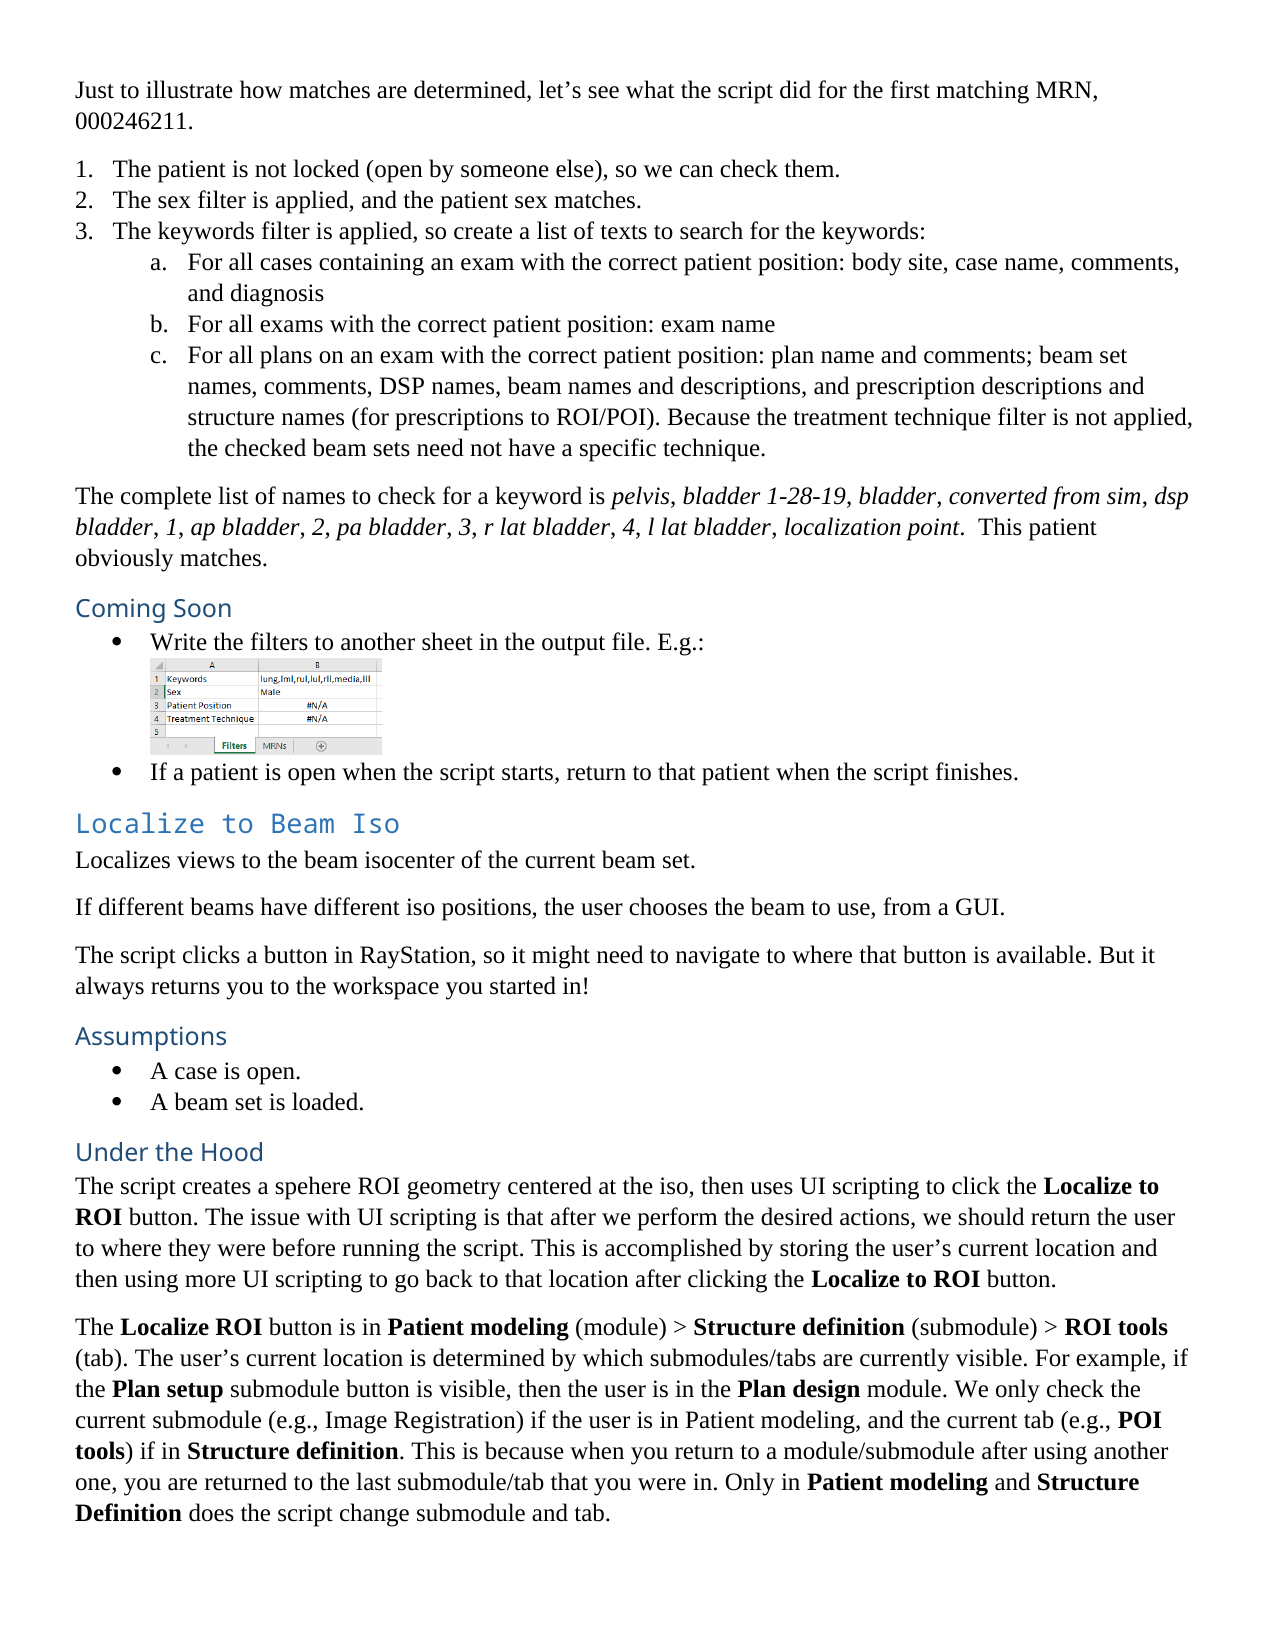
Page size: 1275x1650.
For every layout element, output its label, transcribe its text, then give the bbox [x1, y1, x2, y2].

list The sex filter is applied, and the patient sex matches. [75, 185, 1200, 213]
text Localizes views to the beam isocenter of the current beam set. [75, 845, 1200, 873]
subtitle Under the Hood [75, 1134, 1200, 1168]
list If a patient is open when the script starts, return to that patient when the script finishes. [112, 757, 1200, 786]
list The patient is not locked (open by someone else), so we can check them. [75, 154, 1200, 182]
list For all cases containing an exam with the correct patient position: body site, case name, comments, and diagnosis [150, 247, 1200, 307]
subtitle Coming Soon [75, 591, 1200, 625]
list A beam set is loaded. [112, 1087, 1200, 1116]
subtitle Localize to Beam Iso [75, 805, 1200, 842]
picture [150, 658, 382, 755]
text The script clicks a button in RayStation, so it might need to navigate to where that button is available. But it always returns you to the workspace you started in! [75, 940, 1200, 1000]
list The keywords filter is applied, so create a list of texts to search for the keywords: [75, 216, 1200, 244]
text The complete list of names to check for a keyword is pelvis, bladder 1-28-19, bladder, converted from sim, dsp bladder, 1, ap bladder, 2, pa bladder, 3, r lat bladder, 4, l lat bladder, localization point. This patient obviously matches. [75, 481, 1200, 572]
text The Localize ROI button is in Patient modeling (module) > Structure definition (submodule) > ROI tools (tab). The user’s current location is determined by which submodules/tabs are currently visible. For example, if the Plan setup submodule button is visible, then the user is in the Plan design module. We only check the current submodule (e.g., Image Registration) if the user is in Patient modeling, and the current tab (e.g., POI tools) if in Structure definition. This is because when you return to a module/submodule after using another one, you are returned to the last submodule/tab that you were in. Only in Patient modeling and Structure Definition does the script change submodule and tab. [75, 1312, 1200, 1527]
list For all plans on an exam with the correct patient position: plan name and comments; beam set names, comments, DSP names, beam names and descriptions, and prescription descriptions and structure names (for prescriptions to ROI/POI). Because the treatment technique filter is not applied, the checked beam sets need not have a specific technique. [150, 340, 1200, 462]
text If different beams have different iso positions, the user chooses the beam to use, from a GUI. [75, 892, 1200, 921]
text The script creates a spehere ROI geometry centered at the iso, then uses UI scripting to click the Localize to ROI button. The issue with UI scripting is that after we perform the desired actions, we should return the user to where they were before running the script. This is accomplished by storing the user’s current location and then using more UI scripting to go back to that location after clicking the Localize to ROI button. [75, 1171, 1200, 1293]
list For all exams with the correct patient position: exam name [150, 309, 1200, 338]
subtitle Assumptions [75, 1019, 1200, 1053]
list A case is open. [112, 1056, 1200, 1084]
list Write the filters to another sheet in the output file. E.g.: [112, 627, 1200, 656]
text Just to illustrate how matches are determined, let’s see what the script did for the first matching MRN, 000246211. [75, 75, 1200, 135]
